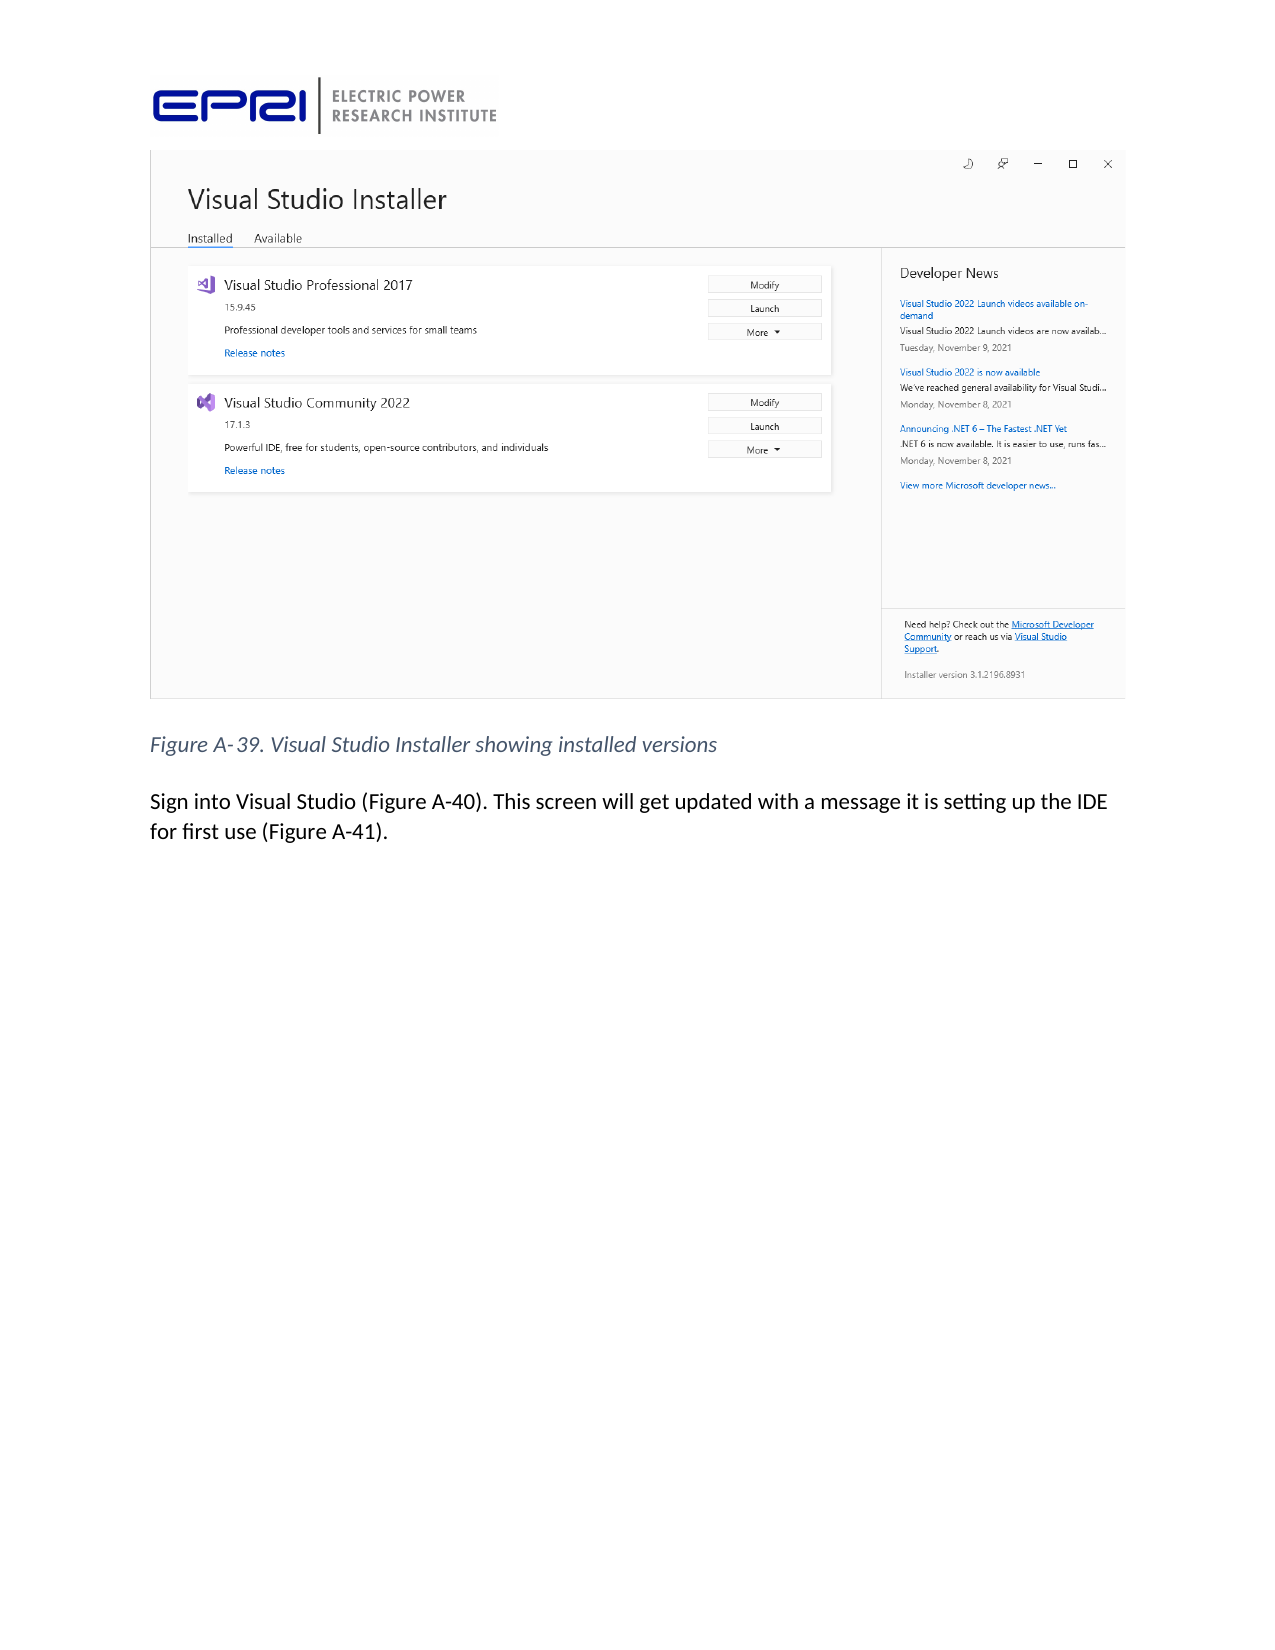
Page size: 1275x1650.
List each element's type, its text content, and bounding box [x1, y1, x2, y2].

picture [150, 75, 499, 137]
picture [150, 150, 1125, 699]
